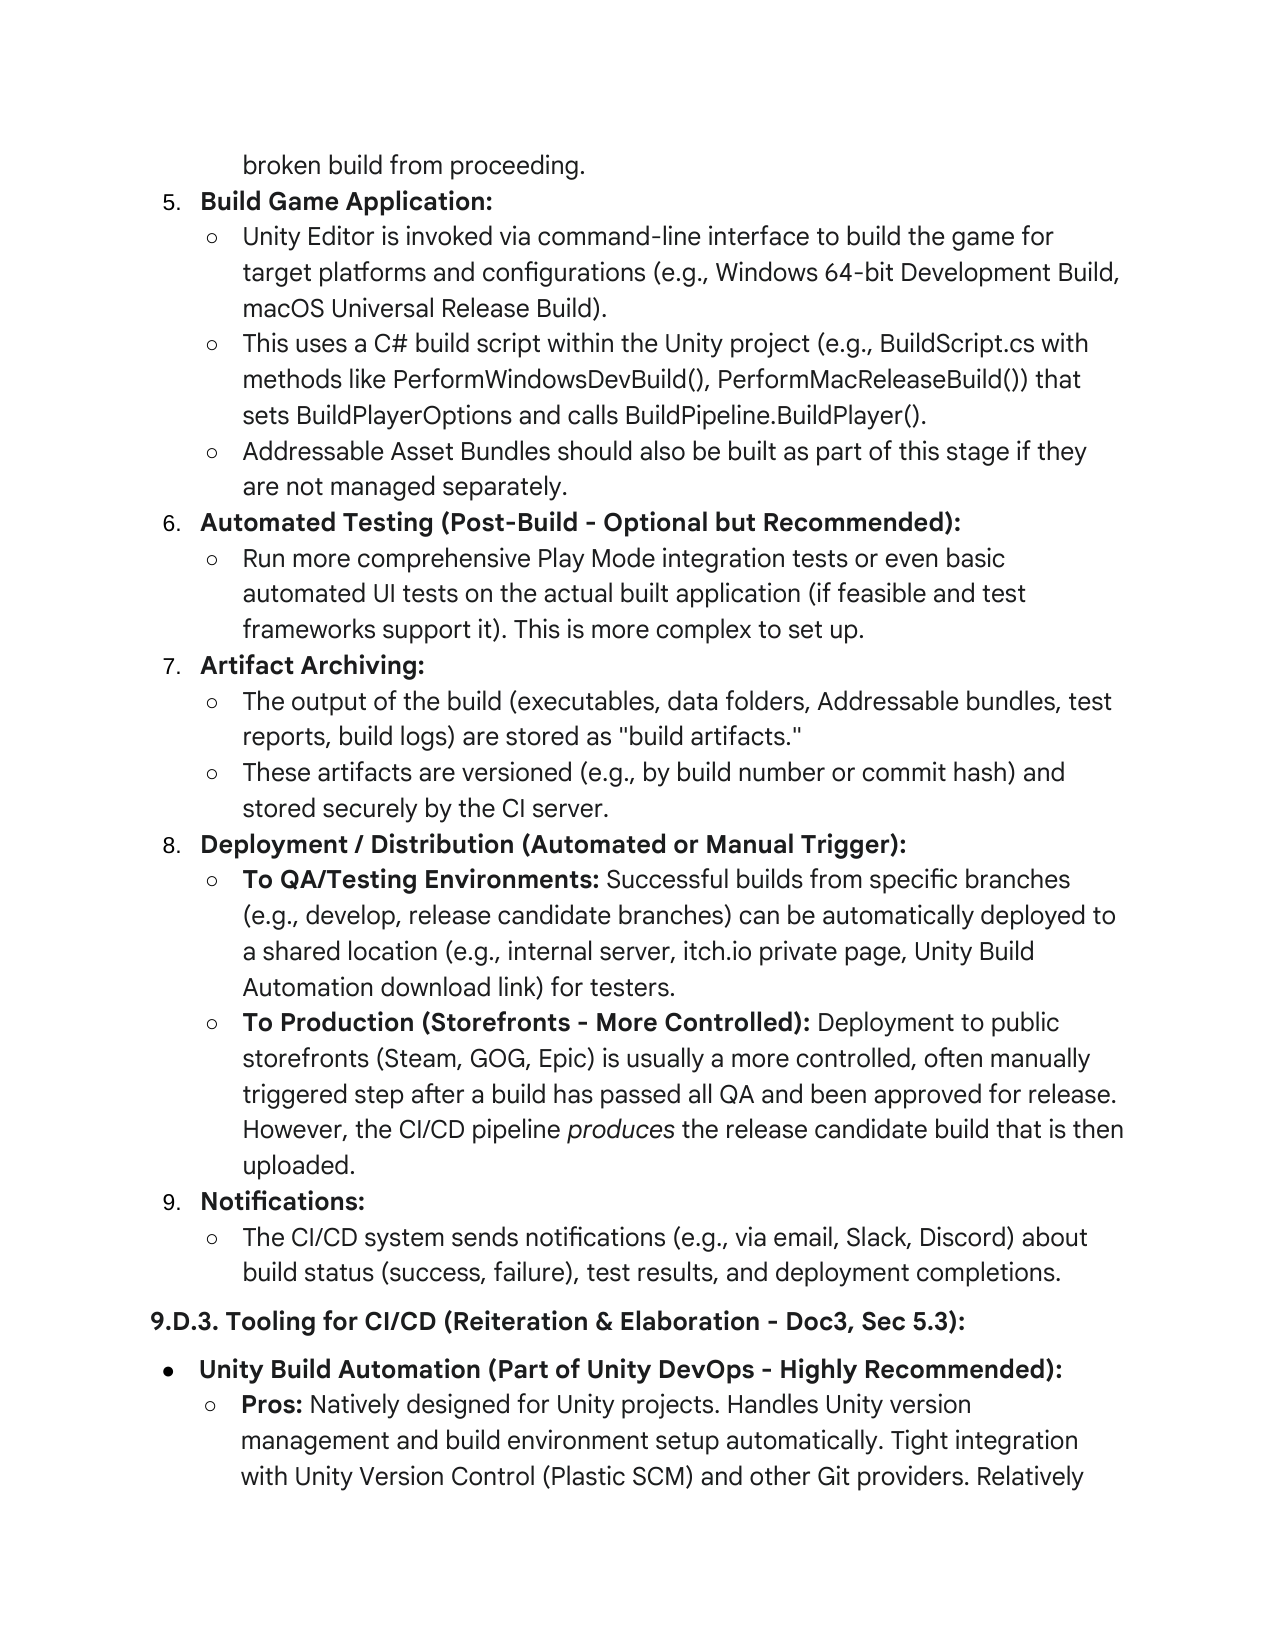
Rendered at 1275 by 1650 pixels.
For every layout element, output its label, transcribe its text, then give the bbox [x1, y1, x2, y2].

list The CI/CD system sends notifications (e.g., via email, Slack, Discord) about build status (success, failure), test results, and deployment completions. [205, 1222, 1125, 1289]
list Unity Editor is invoked via command-line interface to build the game for target platforms and configurations (e.g., Windows 64-bit Development Build, macOS Universal Release Build). [205, 221, 1125, 324]
list Unity Build Automation (Part of Unity DevOps - Highly Recommended): [161, 1354, 1125, 1385]
list Artifact Archiving: [162, 650, 1125, 682]
list These artifacts are versioned (e.g., by build number or commit hash) and stored securely by the CI server. [205, 757, 1125, 824]
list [205, 150, 1125, 181]
list To Production (Storefronts - More Controlled): Deployment to public storefronts (Steam, GOG, Epic) is usually a more controlled, often manually triggered step after a build has passed all QA and been approved for release. However, the CI/CD pipeline produces the release candidate build that is then uploaded. [205, 1007, 1125, 1182]
list Deployment / Distribution (Automated or Manual Trigger): [162, 829, 1125, 860]
list Build Game Application: [162, 186, 1125, 217]
list Run more comprehensive Play Mode integration tests or even basic automated UI tests on the actual built application (if feasible and test frameworks support it). This is more complex to set up. [205, 543, 1125, 646]
list To QA/Testing Environments: Successful builds from specific branches (e.g., develop, release candidate branches) can be automatically deployed to a shared location (e.g., internal server, itch.io private page, Unity Build Automation download link) for testers. [205, 864, 1125, 1003]
list Automated Testing (Post-Build - Optional but Recommended): [162, 507, 1125, 539]
list The output of the build (executables, data folders, Addressable bundles, test reports, build logs) are stored as "build artifacts." [205, 686, 1125, 753]
list This uses a C# build script within the Unity project (e.g., BuildScript.cs with methods like PerformWindowsDevBuild(), PerformMacReleaseBuild()) that sets BuildPlayerOptions and calls BuildPipeline.BuildPlayer(). [205, 329, 1125, 431]
list Addressable Asset Bundles should also be built as part of this stage if they are not managed separately. [205, 436, 1125, 503]
text 9.D.3. Tooling for CI/CD (Reiteration & Elaboration - Doc3, Sec 5.3): [150, 1306, 1125, 1337]
list Notifications: [162, 1186, 1125, 1217]
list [203, 1390, 1125, 1493]
